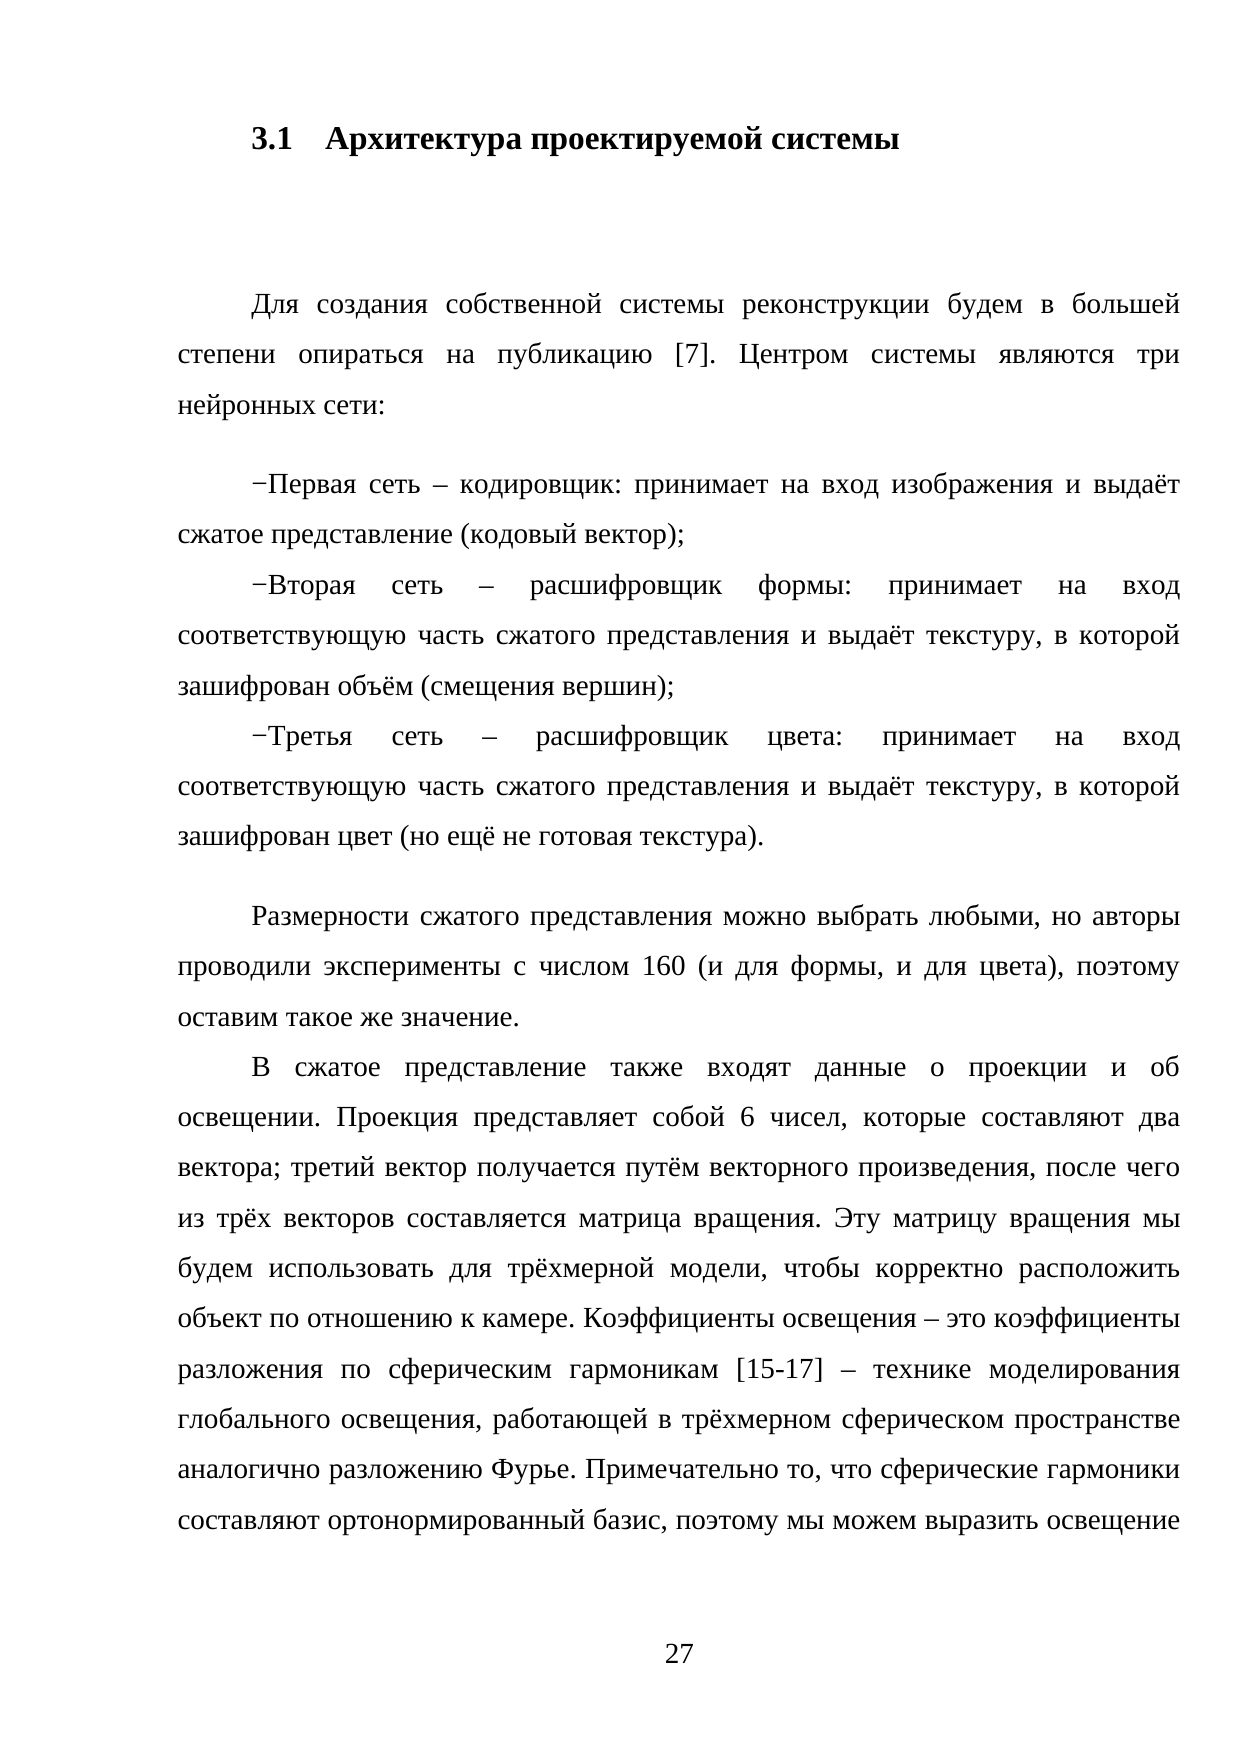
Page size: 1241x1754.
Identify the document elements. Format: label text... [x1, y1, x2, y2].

list Первая сеть – кодировщик: принимает на вход изображения и выдаёт сжатое представление (кодовый вектор); [177, 466, 1181, 550]
text Размерности сжатого представления можно выбрать любыми, но авторы проводили эксперименты с числом 160 (и для формы, и для цвета), поэтому оставим такое же значение. [177, 898, 1181, 1032]
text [177, 1049, 1181, 1535]
list Вторая сеть – расшифровщик формы: принимает на вход соответствующую часть сжатого представления и выдаёт текстуру, в которой зашифрован объём (смещения вершин); [177, 567, 1181, 701]
list Третья сеть – расшифровщик цвета: принимает на вход соответствующую часть сжатого представления и выдаёт текстуру, в которой зашифрован цвет (но ещё не готовая текстура). [177, 718, 1181, 852]
text Для создания собственной системы реконструкции будем в большей степени опираться на публикацию [7]. Центром системы являются три нейронных сети: [177, 286, 1181, 420]
subtitle Архитектура проектируемой системы [251, 118, 1181, 156]
